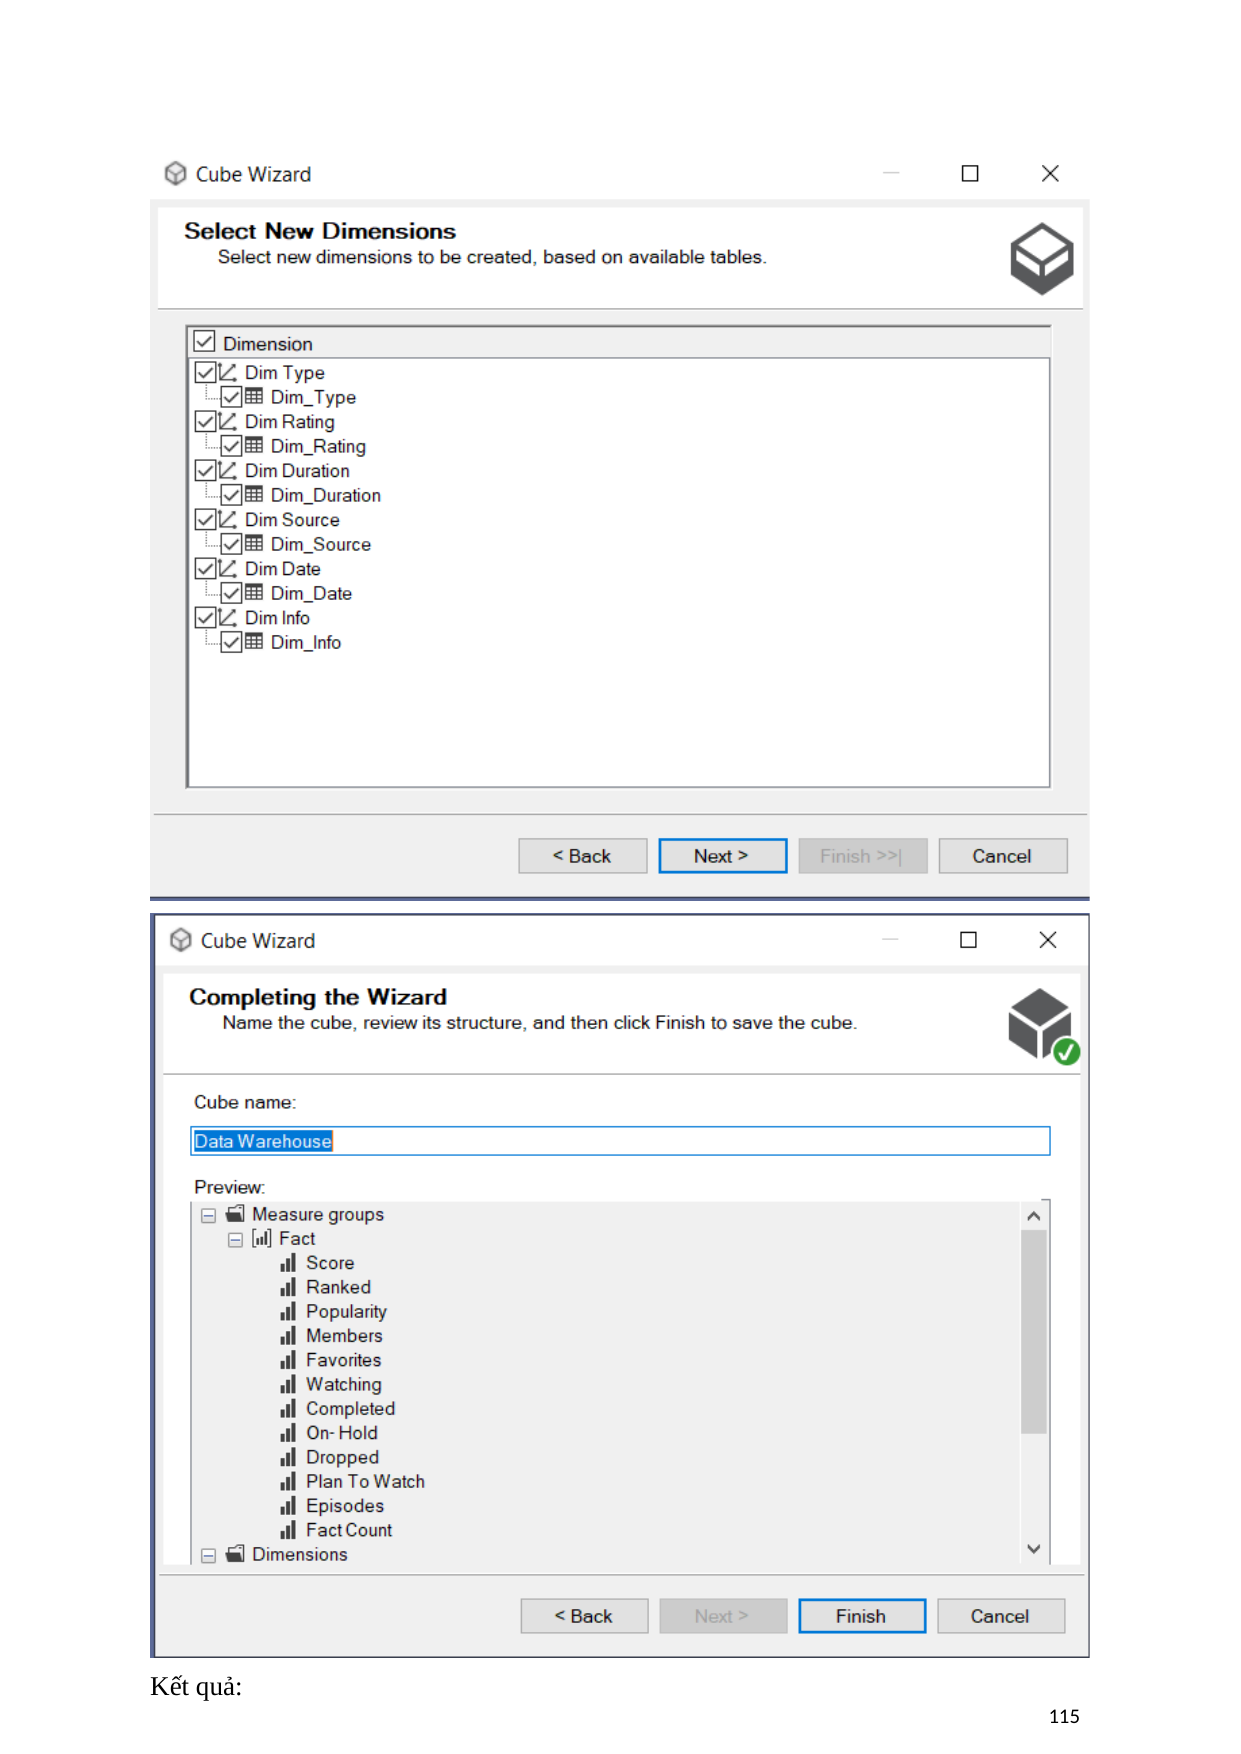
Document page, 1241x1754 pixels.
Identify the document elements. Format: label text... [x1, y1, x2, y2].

text Kết quả: [150, 1670, 1090, 1701]
picture [150, 913, 1090, 1658]
picture [150, 150, 1090, 901]
